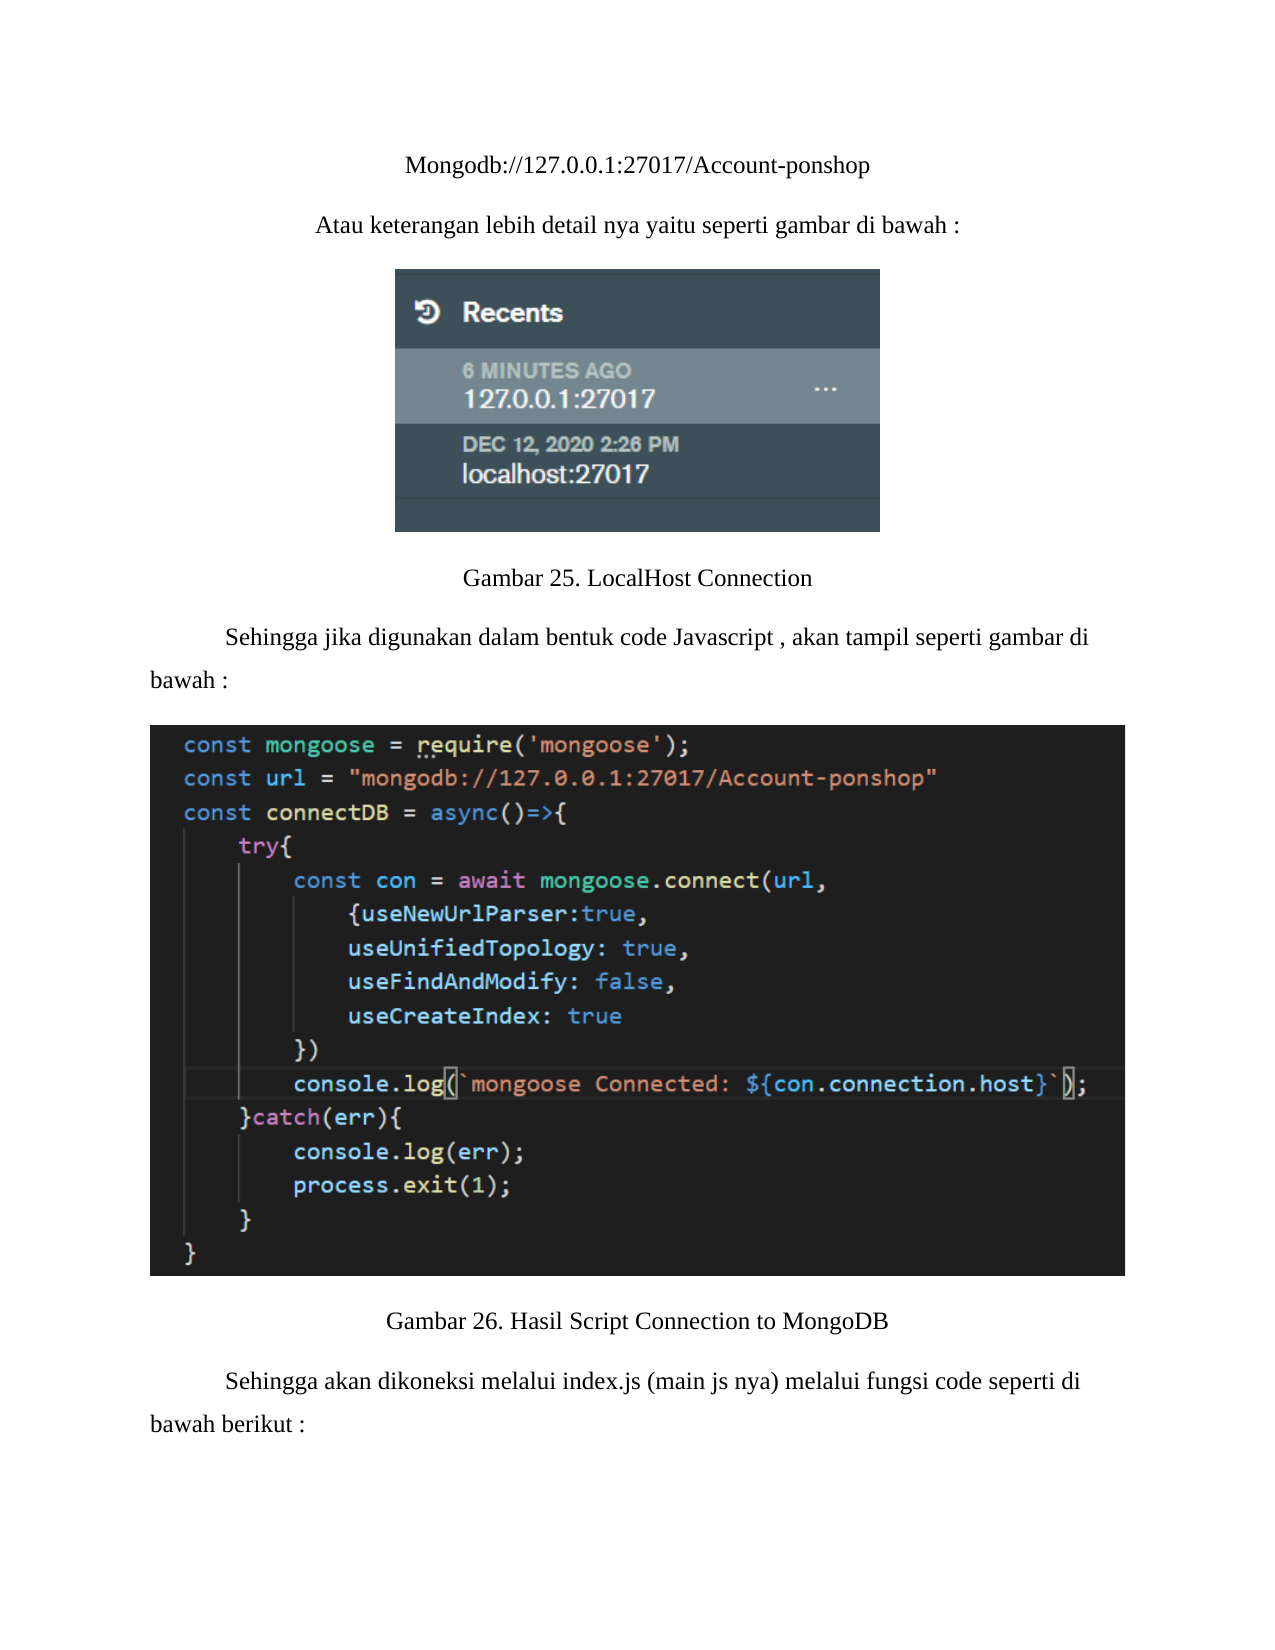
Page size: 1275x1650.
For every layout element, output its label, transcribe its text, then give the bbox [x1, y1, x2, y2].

text Sehingga jika digunakan dalam bentuk code Javascript , akan tampil seperti gambar di bawah : [150, 622, 1125, 694]
text Atau keterangan lebih detail nya yaitu seperti gambar di bawah : [150, 210, 1125, 238]
text Gambar 25. LocalHost Connection [150, 563, 1125, 591]
picture [395, 269, 880, 532]
picture [150, 725, 1125, 1276]
text Sehingga akan dikoneksi melalui index.js (main js nya) melalui fungsi code seperti di bawah berikut : [150, 1366, 1125, 1438]
text Mongodb://127.0.0.1:27017/Account-ponshop [150, 150, 1125, 179]
text Gambar 26. Hasil Script Connection to MongoDB [150, 1306, 1125, 1335]
